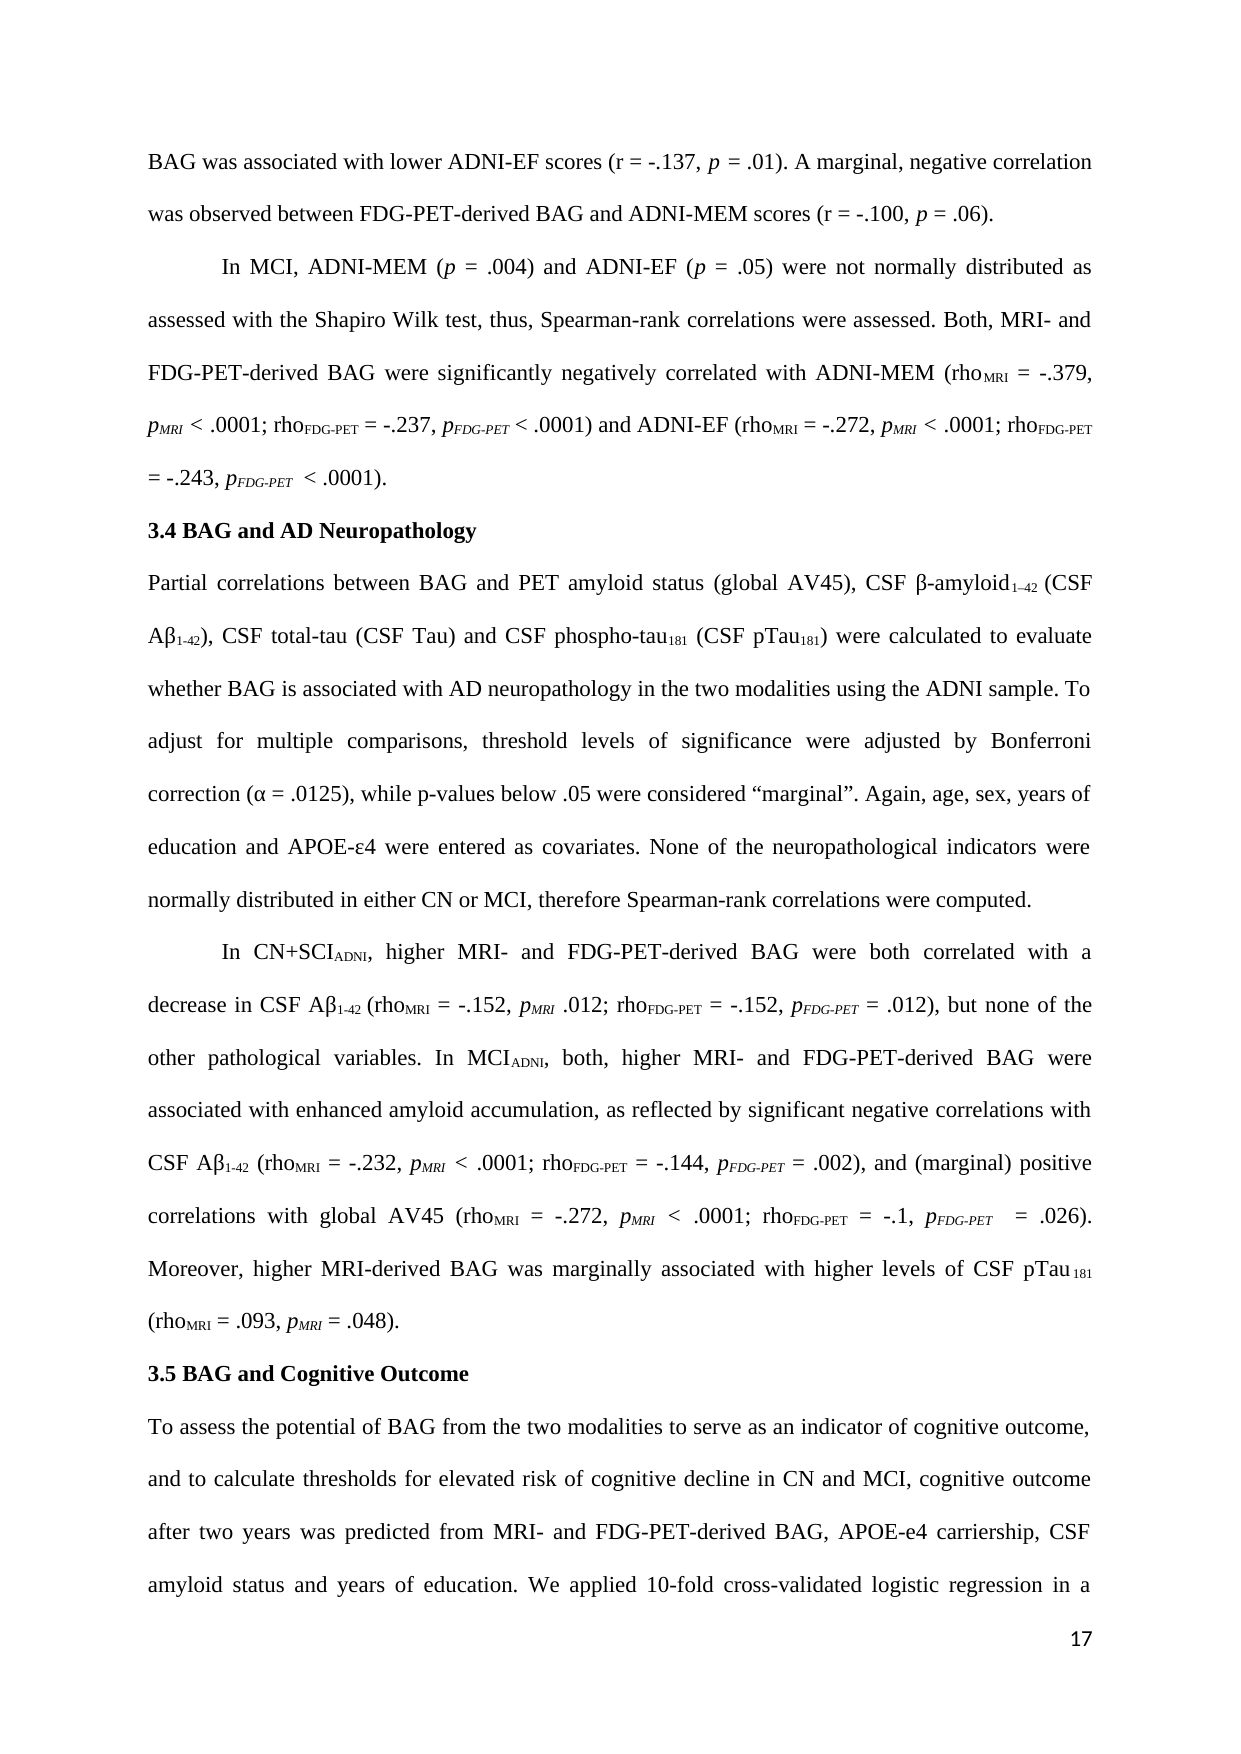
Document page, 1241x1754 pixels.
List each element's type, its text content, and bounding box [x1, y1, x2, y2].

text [148, 148, 1092, 227]
text 3.5 BAG and Cognitive Outcome [148, 1360, 1092, 1386]
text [148, 1413, 1092, 1597]
text In CN+SCIADNI, higher MRI- and FDG-PET-derived BAG were both correlated with a decrease in CSF Aβ1-42 (rhoMRI = -.152, pMRI .012; rhoFDG-PET = -.152, pFDG-PET = .012), but none of the other pathological variables. In MCIADNI, both, higher MRI- and FDG-PET-derived BAG were associated with enhanced amyloid accumulation, as reflected by significant negative correlations with CSF Aβ1-42 (rhoMRI = -.232, pMRI < .0001; rhoFDG-PET = -.144, pFDG-PET = .002), and (marginal) positive correlations with global AV45 (rhoMRI = -.272, pMRI < .0001; rhoFDG-PET = -.1, pFDG-PET = .026). Moreover, higher MRI-derived BAG was marginally associated with higher levels of CSF pTau181 (rhoMRI = .093, pMRI = .048). [148, 938, 1092, 1334]
text Partial correlations between BAG and PET amyloid status (global AV45), CSF β-amyloid1–42 (CSF Aβ1-42), CSF total-tau (CSF Tau) and CSF phospho-tau181 (CSF pTau181) were calculated to evaluate whether BAG is associated with AD neuropathology in the two modalities using the ADNI sample. To adjust for multiple comparisons, threshold levels of significance were adjusted by Bonferroni correction (α = .0125), while p-values below .05 were considered “marginal”. Again, age, sex, years of education and APOE-ε4 were entered as covariates. None of the neuropathological indicators were normally distributed in either CN or MCI, therefore Spearman-rank correlations were computed. [148, 569, 1092, 912]
text In MCI, ADNI-MEM (p = .004) and ADNI-EF (p = .05) were not normally distributed as assessed with the Shapiro Wilk test, thus, Spearman-rank correlations were assessed. Both, MRI- and FDG-PET-derived BAG were significantly negatively correlated with ADNI-MEM (rhoMRI = -.379, pMRI < .0001; rhoFDG-PET = -.237, pFDG-PET < .0001) and ADNI-EF (rhoMRI = -.272, pMRI < .0001; rhoFDG-PET = -.243, pFDG-PET < .0001). [148, 253, 1092, 490]
text 3.4 BAG and AD Neuropathology [148, 517, 1092, 543]
